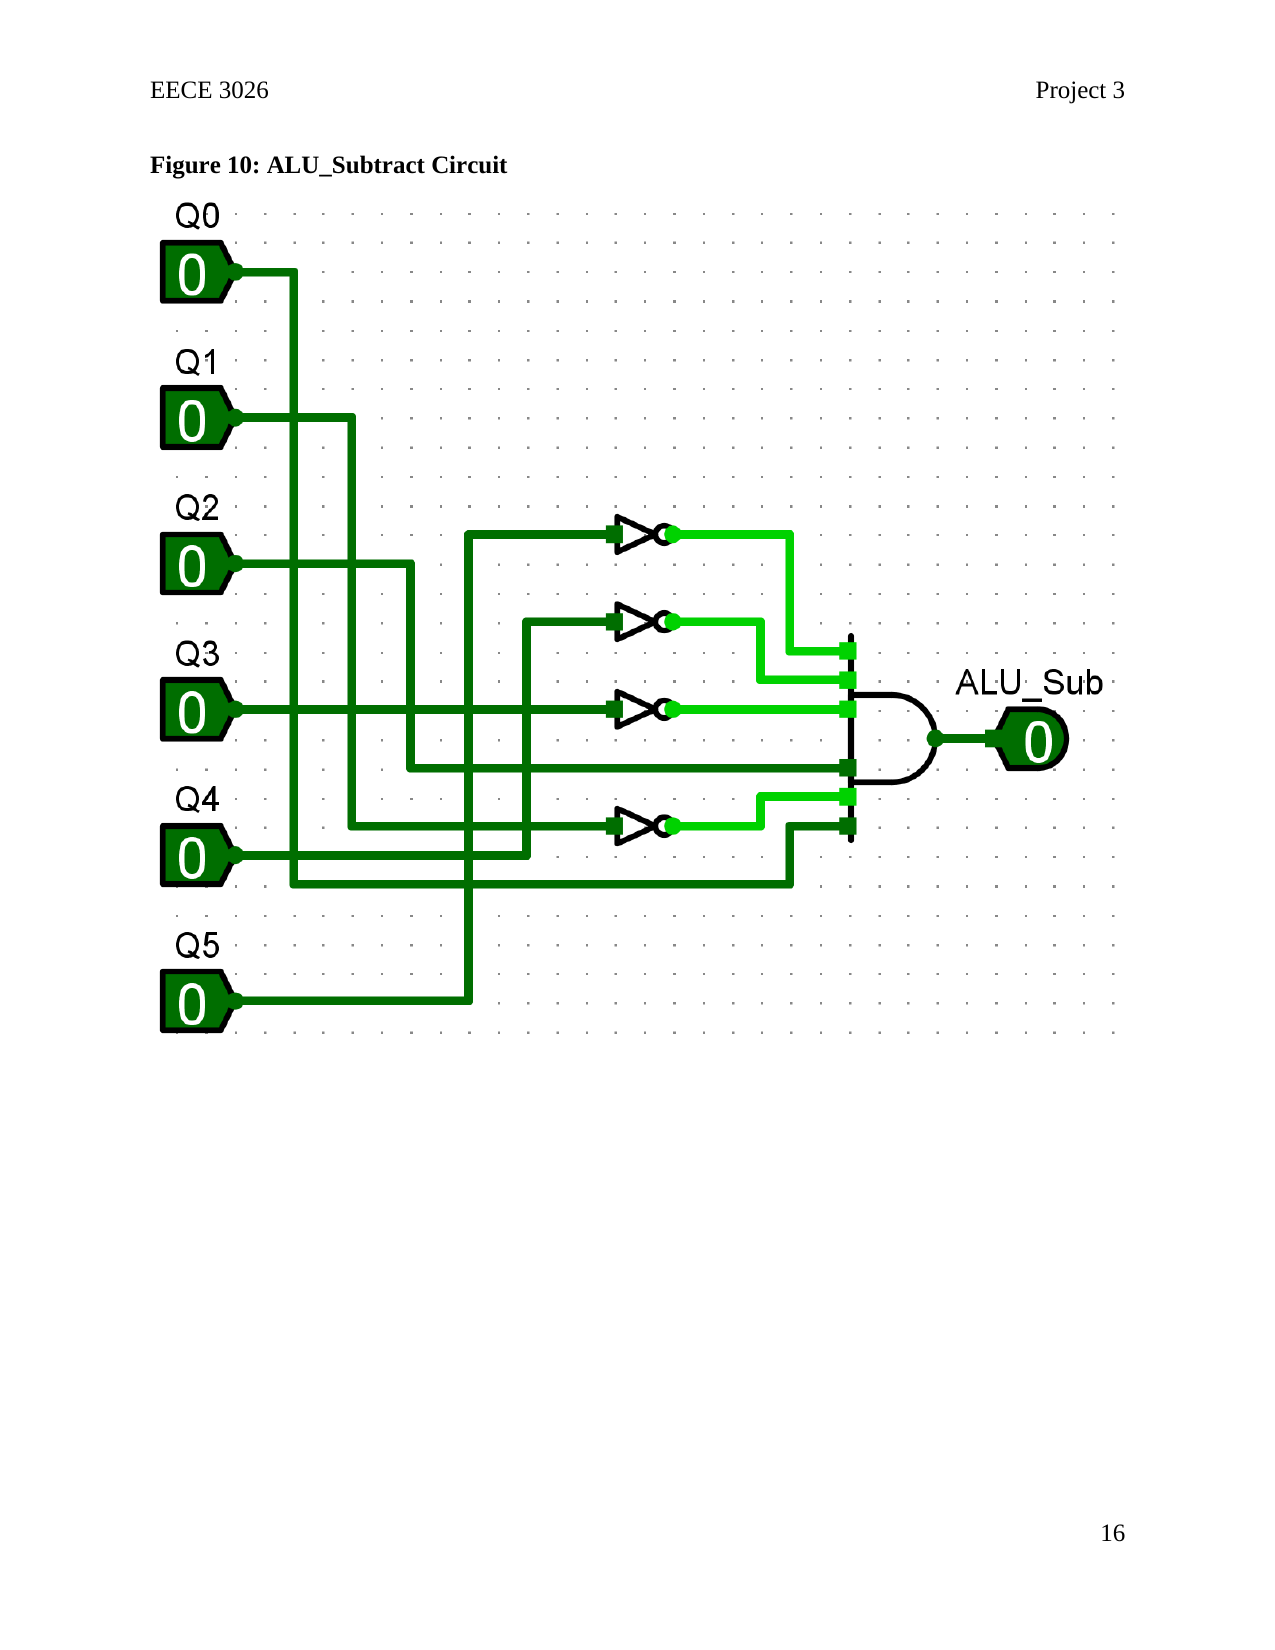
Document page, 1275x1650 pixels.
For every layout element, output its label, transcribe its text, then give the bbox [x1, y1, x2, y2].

picture [150, 195, 1125, 1055]
text Figure 10: ALU_Subtract Circuit [150, 150, 1125, 179]
